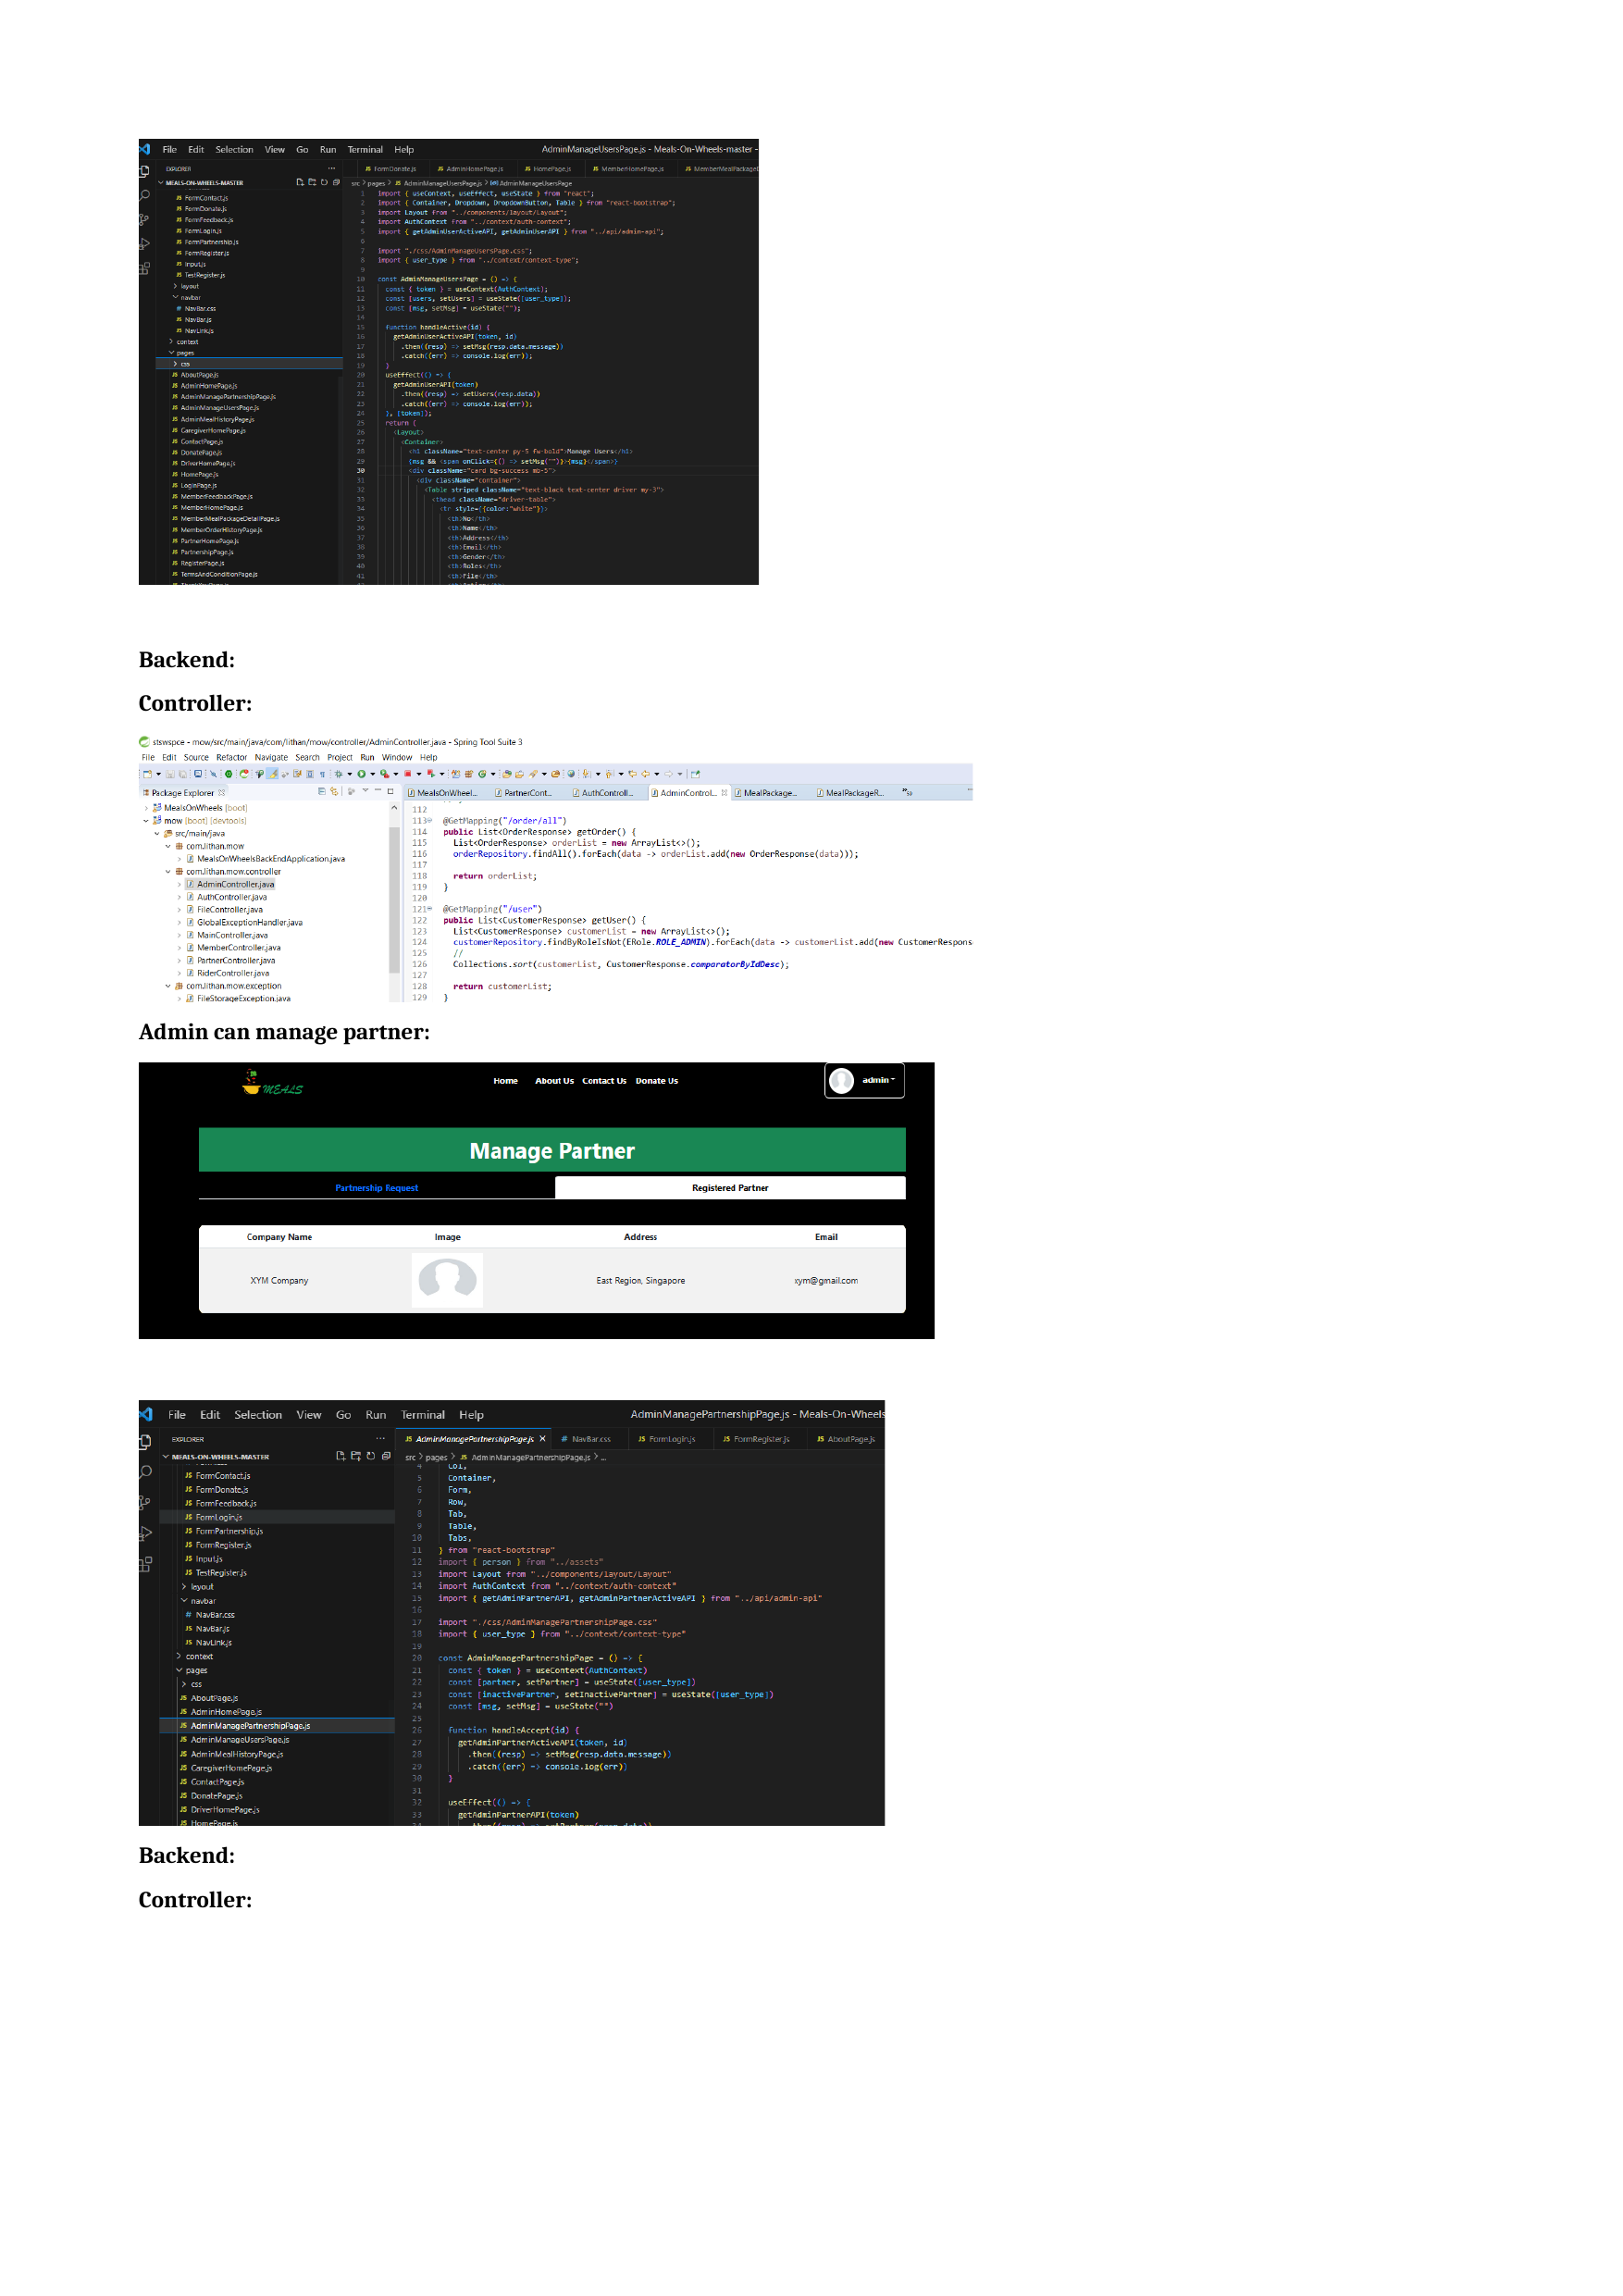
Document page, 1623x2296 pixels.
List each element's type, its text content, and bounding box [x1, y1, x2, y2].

text Controller: [139, 690, 1484, 717]
picture [139, 734, 973, 1002]
picture [139, 1062, 935, 1339]
picture [139, 1400, 886, 1826]
text Backend: [139, 646, 1484, 673]
text Controller: [139, 1887, 1484, 1914]
text Backend: [139, 1843, 1484, 1869]
text Admin can manage partner: [139, 1019, 1484, 1046]
picture [139, 139, 760, 585]
